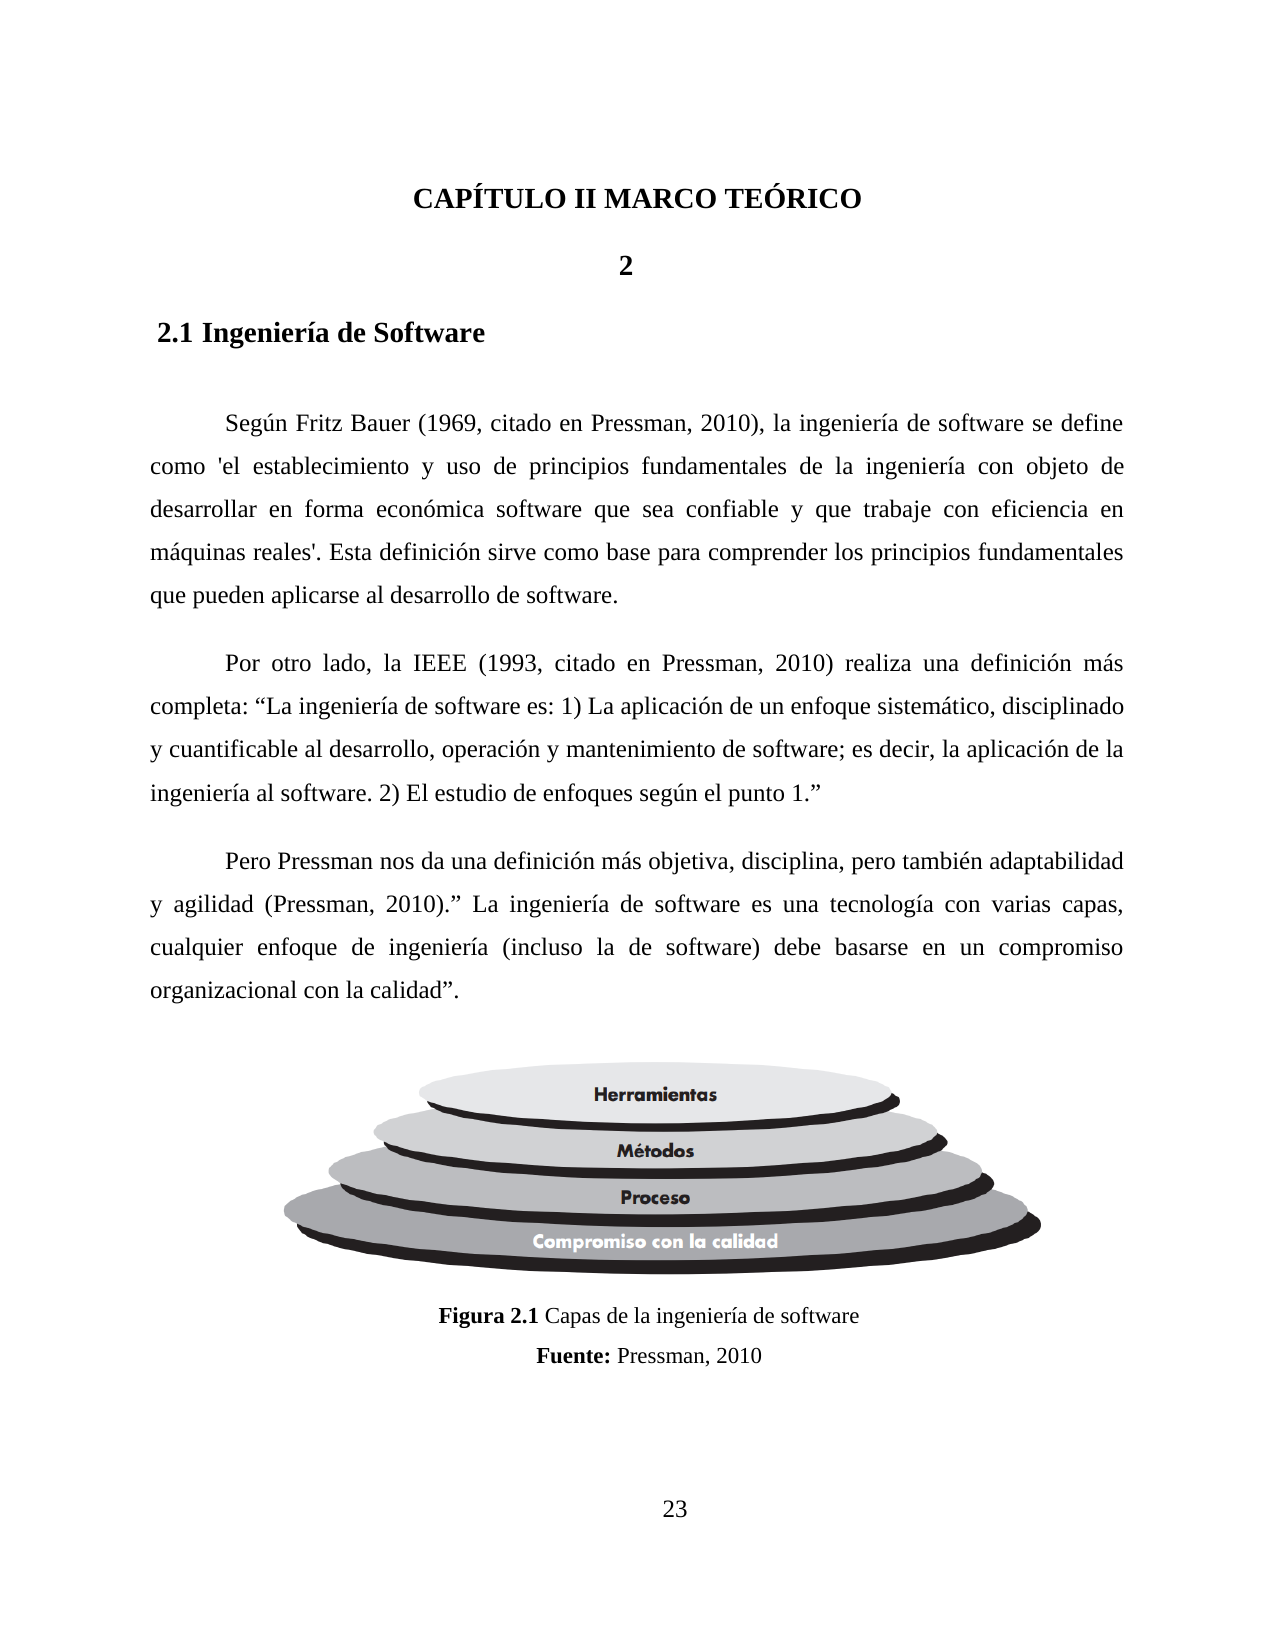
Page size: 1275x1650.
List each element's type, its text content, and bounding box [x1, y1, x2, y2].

picture [231, 1048, 1067, 1293]
text Pero Pressman nos da una definición más objetiva, disciplina, pero también adaptabilidad y agilidad (Pressman, 2010).” La ingeniería de software es una tecnología con varias capas, cualquier enfoque de ingeniería (incluso la de software) debe basarse en un compromiso organizacional con la calidad”. [150, 846, 1125, 1004]
text Según Fritz Bauer (1969, citado en Pressman, 2010), la ingeniería de software se define como 'el establecimiento y uso de principios fundamentales de la ingeniería con objeto de desarrollar en forma económica software que sea confiable y que trabaje con eficiencia en máquinas reales'. Esta definición sirve como base para comprender los principios fundamentales que pueden aplicarse al desarrollo de software. [150, 408, 1125, 609]
subtitle Ingeniería de Software [157, 316, 1125, 349]
text Por otro lado, la IEEE (1993, citado en Pressman, 2010) realiza una definición más completa: “La ingeniería de software es: 1) La aplicación de un enfoque sistemático, disciplinado y cuantificable al desarrollo, operación y mantenimiento de software; es decir, la aplicación de la ingeniería al software. 2) El estudio de enfoques según el punto 1.” [150, 648, 1125, 806]
subtitle CAPÍTULO II MARCO TEÓRICO [150, 181, 1125, 215]
